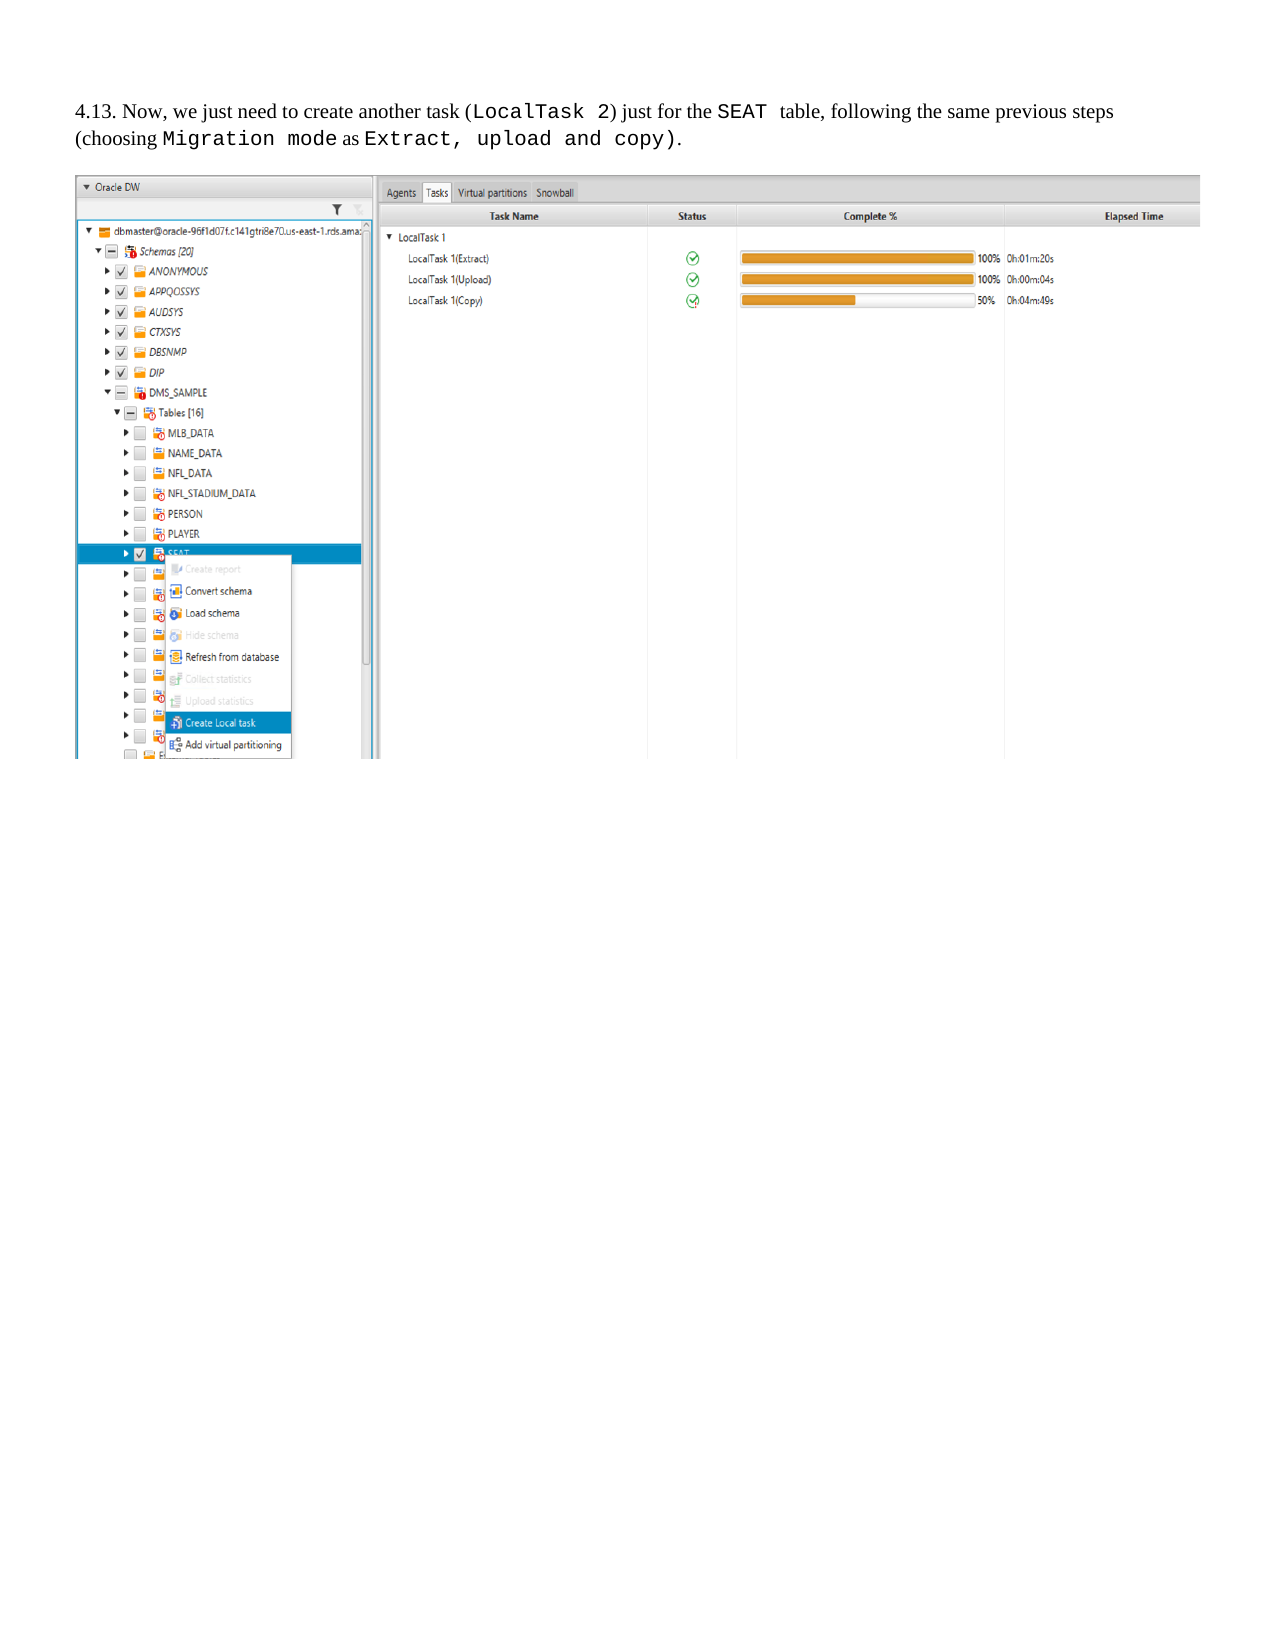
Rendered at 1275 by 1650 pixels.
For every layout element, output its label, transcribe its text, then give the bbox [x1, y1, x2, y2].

text 4.13. Now, we just need to create another task (LocalTask 2) just for the SEAT table, following the same previous steps (choosing Migration mode as Extract, upload and copy). [75, 99, 1200, 151]
picture [75, 175, 1200, 759]
